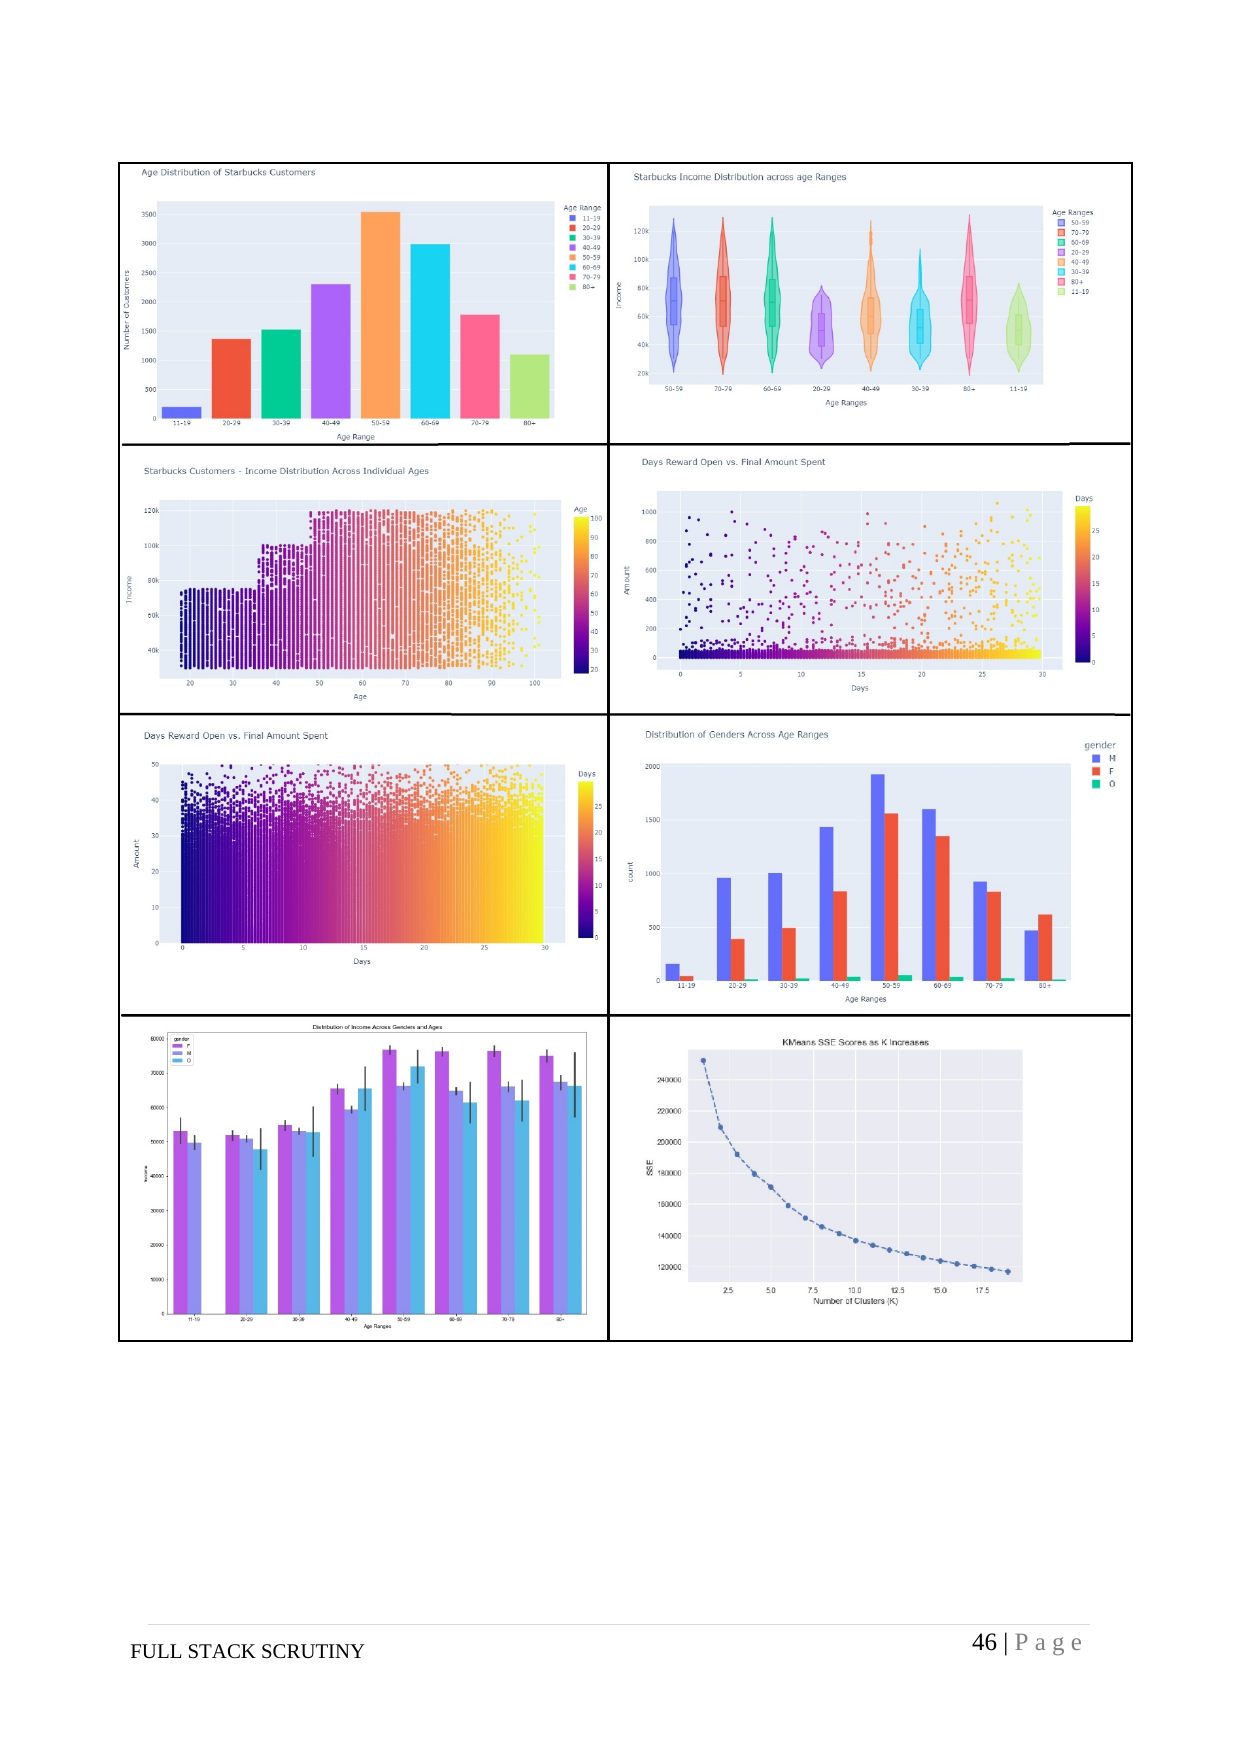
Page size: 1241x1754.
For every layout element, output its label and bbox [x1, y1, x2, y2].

picture [120, 164, 1131, 1340]
